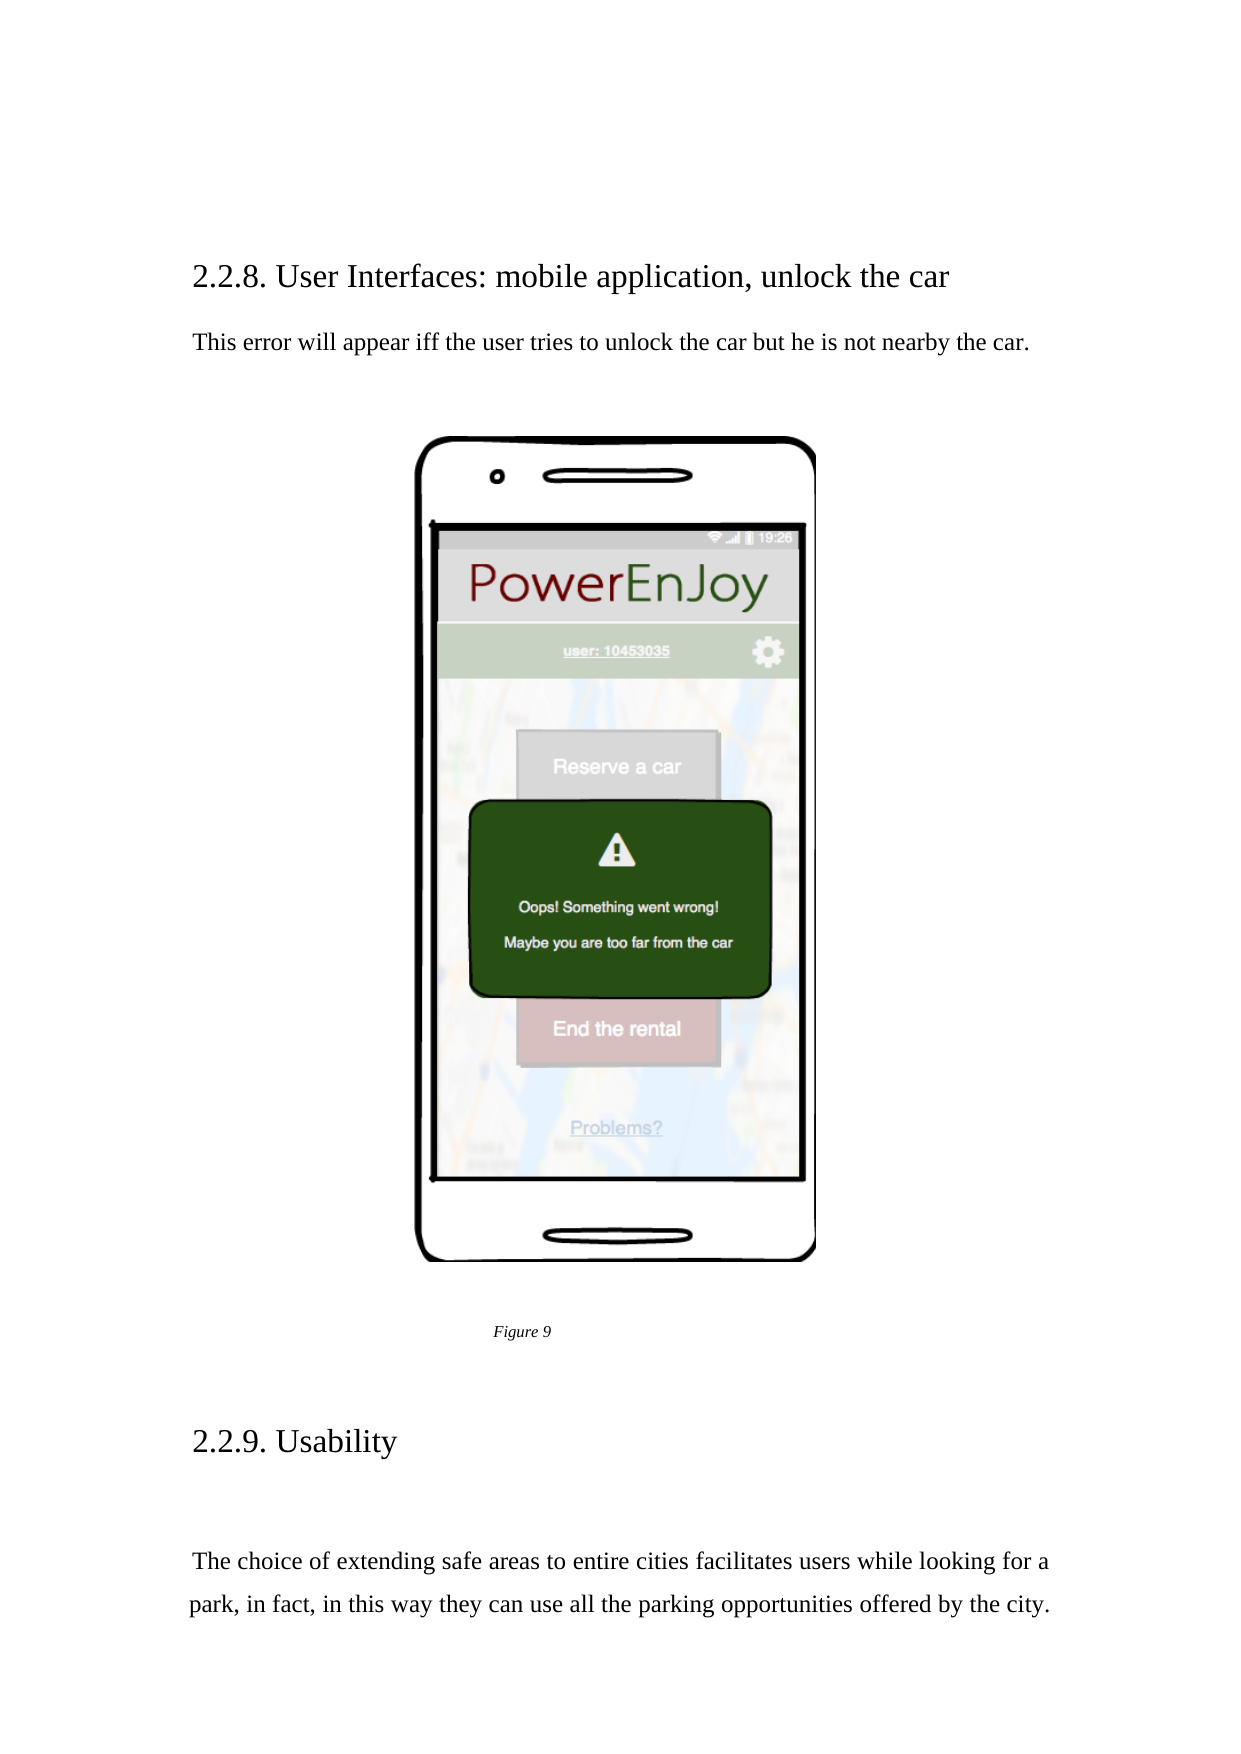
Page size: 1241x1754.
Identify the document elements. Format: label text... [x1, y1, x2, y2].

subtitle 2.2.9. Usability [189, 1421, 1051, 1460]
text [189, 1546, 1051, 1618]
text Figure 9 [489, 1263, 1051, 1341]
text This error will appear iff the user tries to unlock the car but he is not nearby the car. [189, 327, 1051, 355]
picture [413, 436, 816, 1261]
subtitle 2.2.8. User Interfaces: mobile application, unlock the car [189, 257, 1051, 295]
